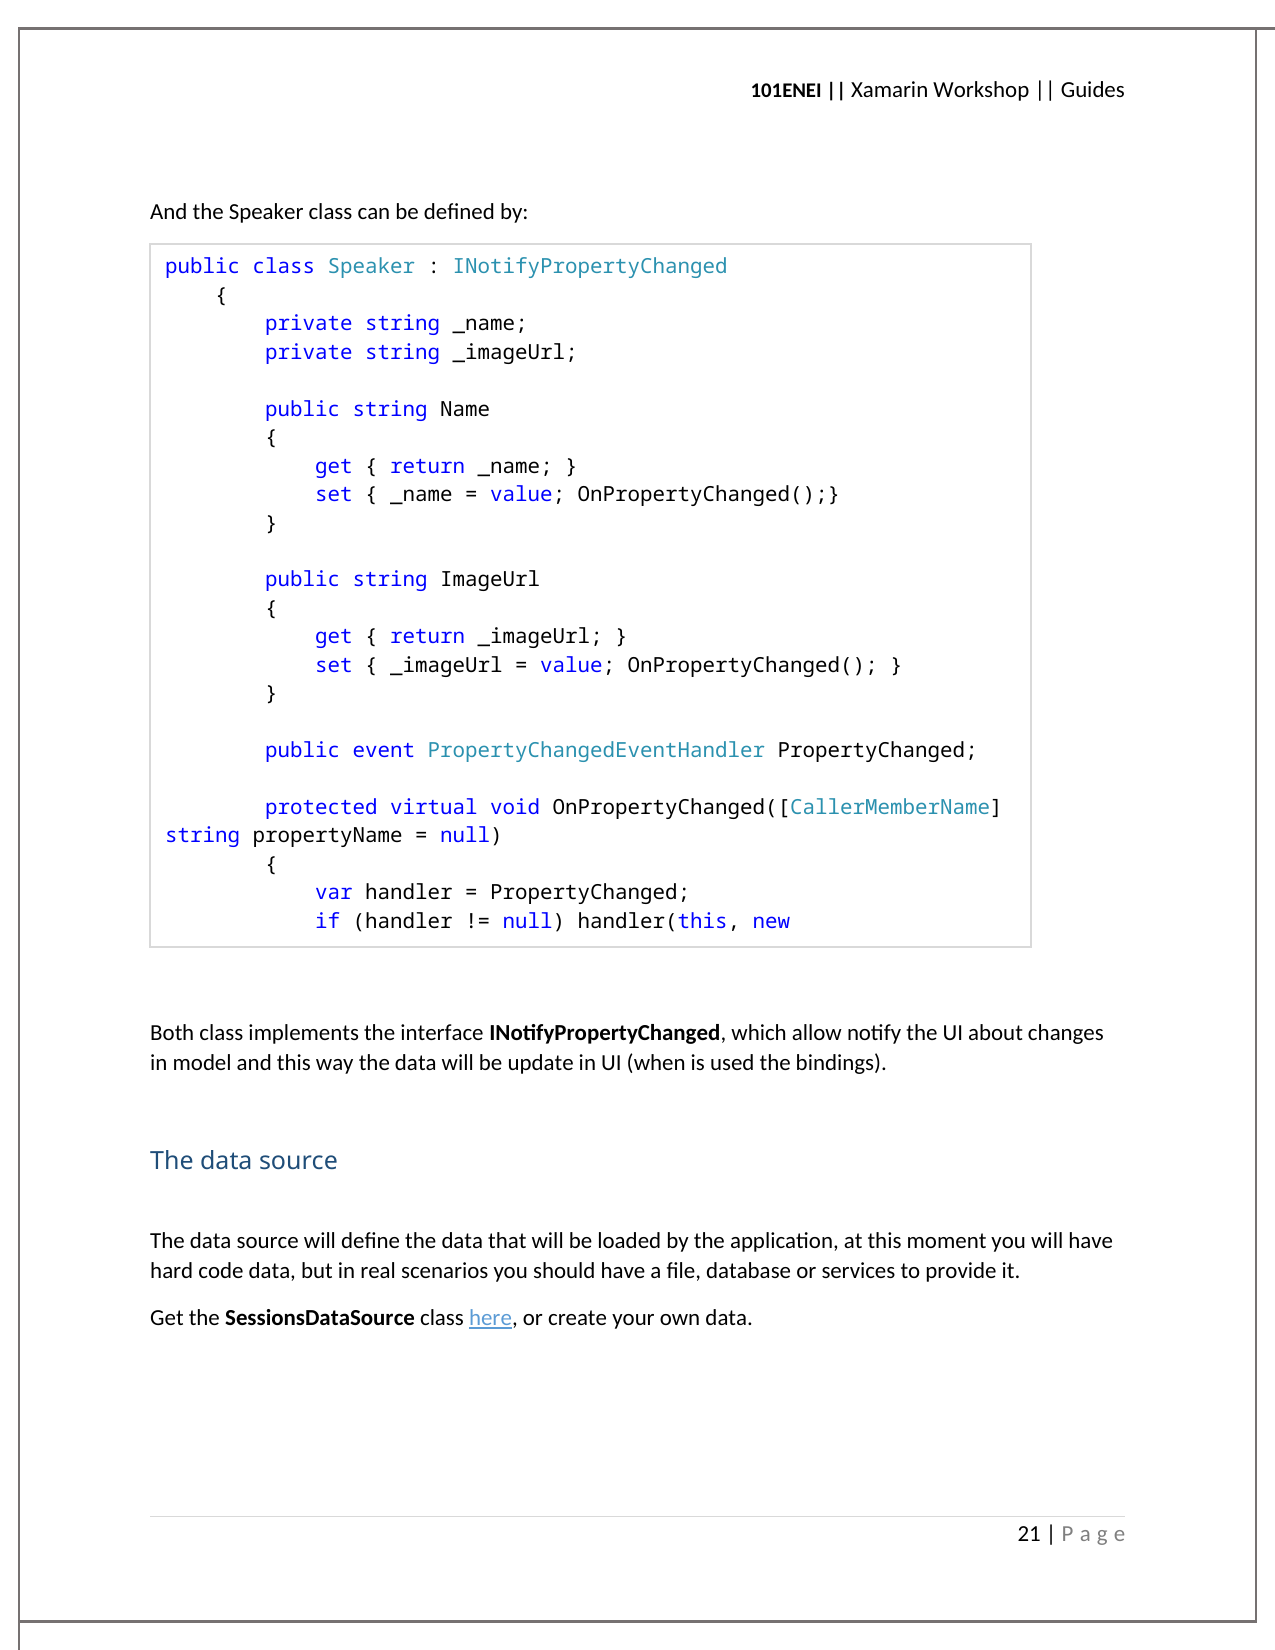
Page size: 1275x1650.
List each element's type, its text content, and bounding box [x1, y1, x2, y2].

text Get the SessionsDataSource class here, or create your own data. [150, 1303, 1125, 1331]
text The data source will define the data that will be loaded by the application, at this moment you will have hard code data, but in real scenarios you should have a file, database or services to provide it. [150, 1226, 1125, 1284]
subtitle The data source [150, 1142, 1125, 1176]
text And the Speaker class can be defined by: [150, 197, 1125, 225]
text Both class implements the interface INotifyPropertyChanged, which allow notify the UI about changes in model and this way the data will be update in UI (when is used the bindings). [150, 1018, 1125, 1077]
